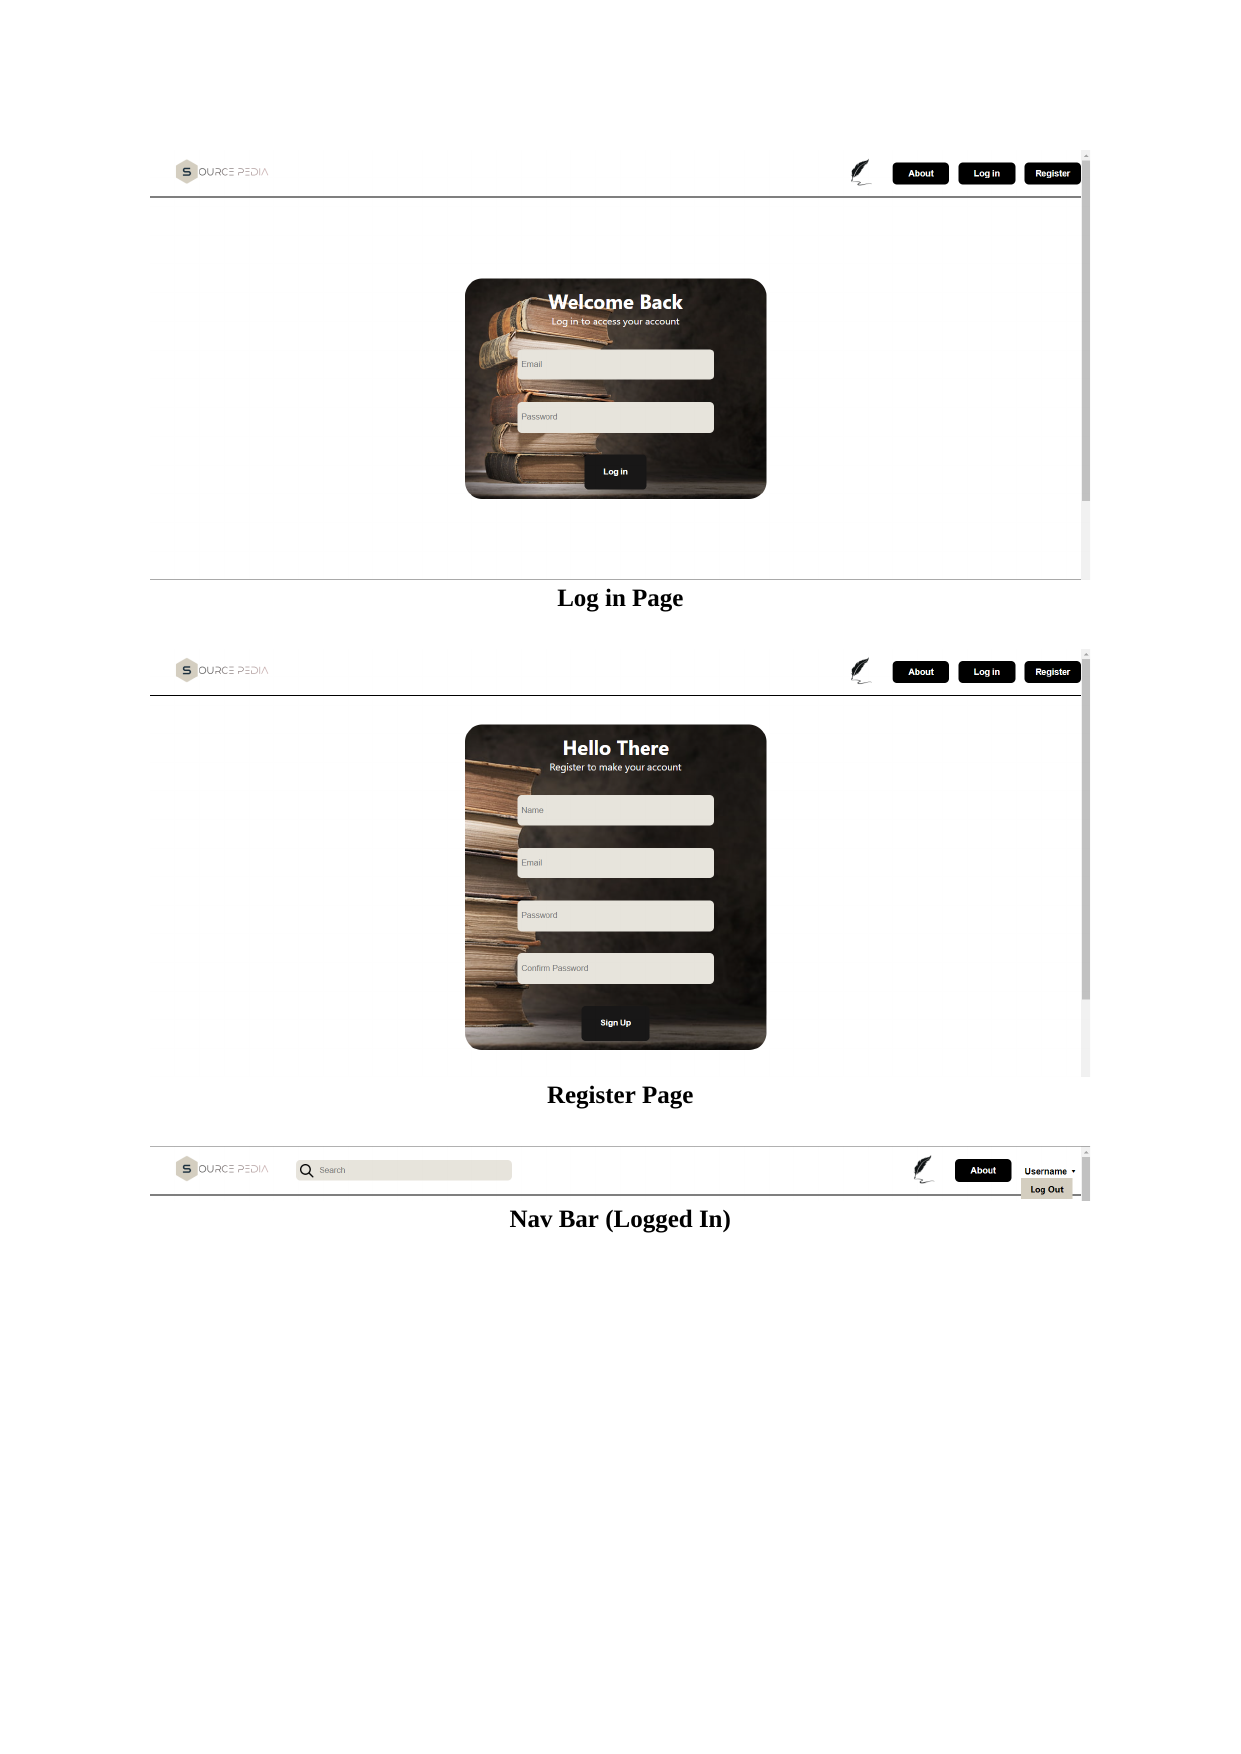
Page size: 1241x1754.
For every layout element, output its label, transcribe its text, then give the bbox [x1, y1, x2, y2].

text Nav Bar (Logged In) [150, 1204, 1090, 1233]
picture [150, 1146, 1091, 1201]
picture [150, 150, 1091, 580]
picture [150, 649, 1091, 1077]
text Log in Page [150, 583, 1090, 612]
text Register Page [150, 1080, 1090, 1109]
